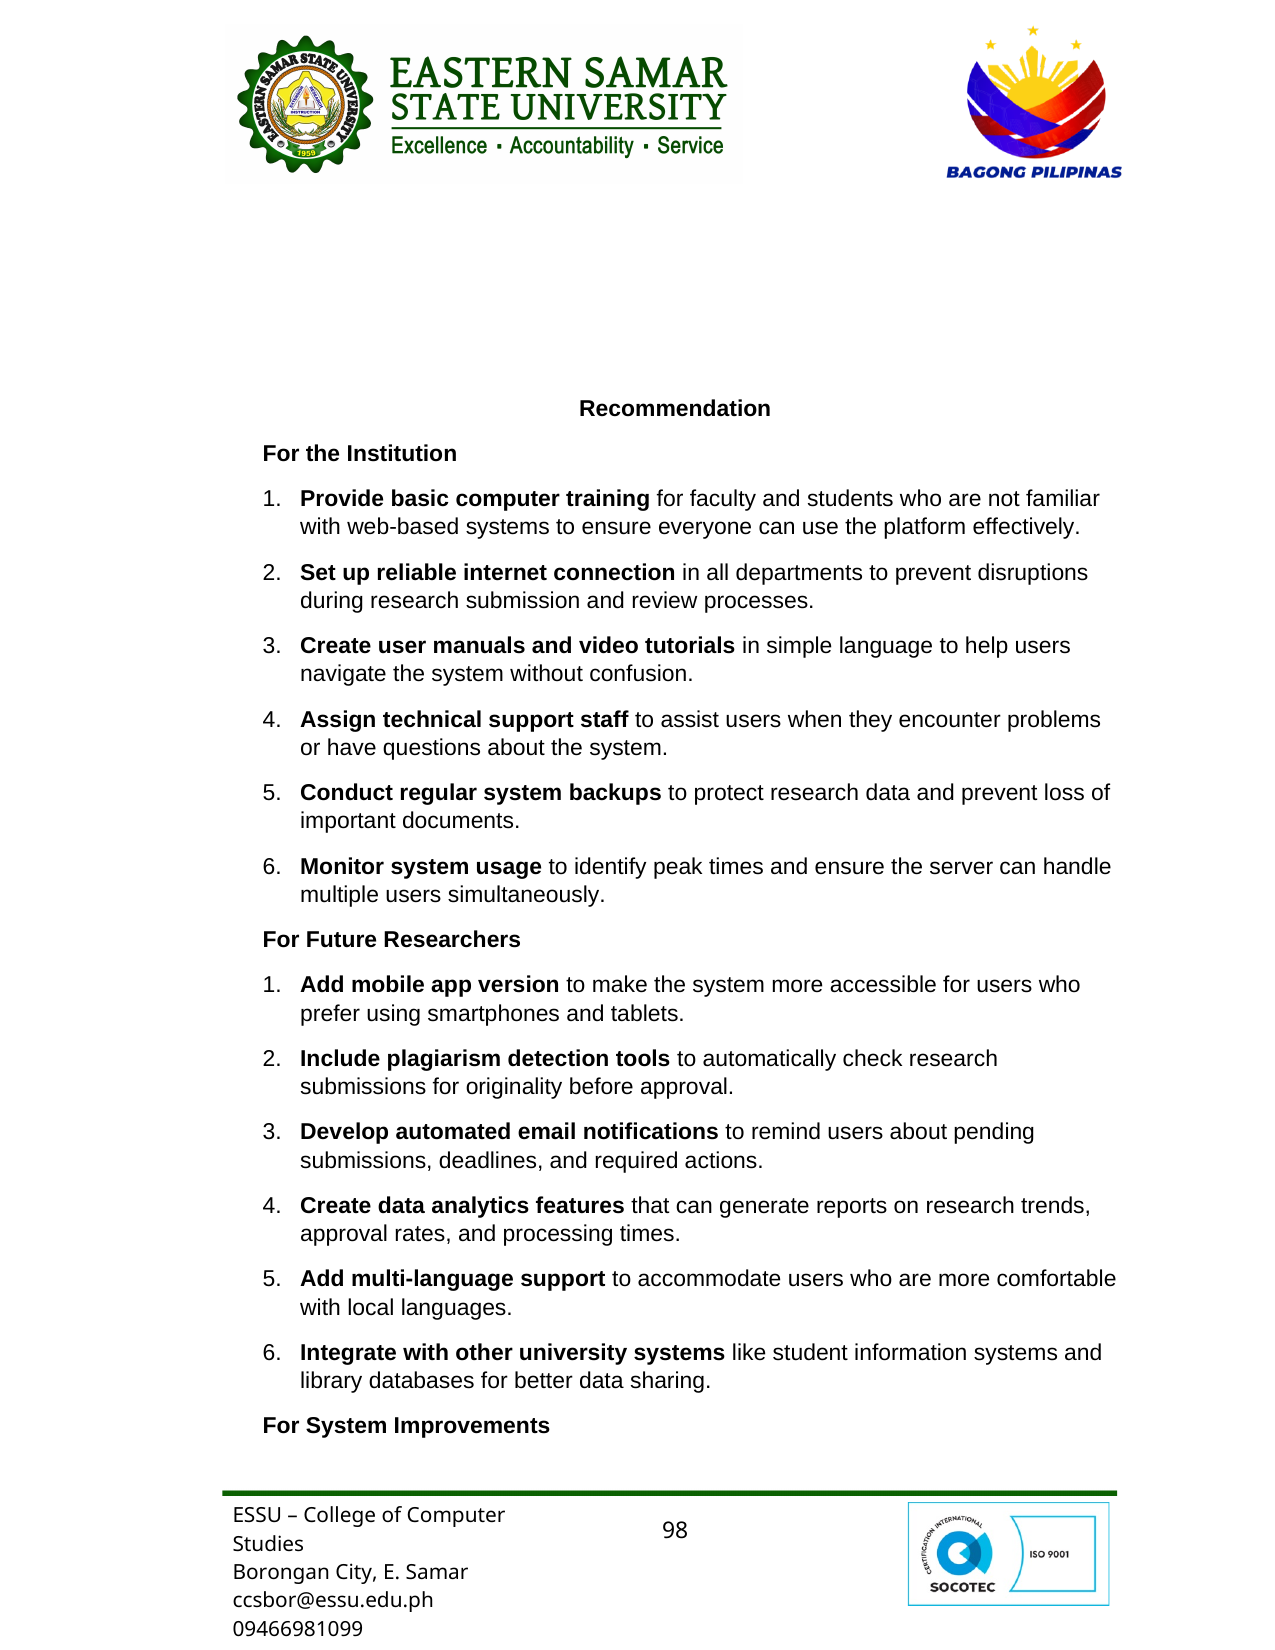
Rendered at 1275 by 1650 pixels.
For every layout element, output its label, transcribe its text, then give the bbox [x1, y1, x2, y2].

list Set up reliable internet connection in all departments to prevent disruptions during research submission and review processes. [262, 558, 1125, 613]
picture [941, 22, 1125, 182]
list Assign technical support staff to assist users when they encounter problems or have questions about the system. [262, 706, 1125, 760]
picture [907, 1502, 1110, 1604]
text Recommendation [225, 395, 1125, 421]
text For System Improvements [262, 1412, 1125, 1439]
text For the Institution [262, 440, 1125, 466]
picture [225, 24, 743, 184]
list Conduct regular system backups to protect research data and prevent loss of important documents. [262, 779, 1125, 834]
list Provide basic computer training for faculty and students who are not familiar with web-based systems to ensure everyone can use the platform effectively. [262, 485, 1125, 540]
list Include plagiarism detection tools to automatically check research submissions for originality before approval. [262, 1045, 1125, 1099]
list Add mobile app version to make the system more accessible for users who prefer using smartphones and tablets. [262, 971, 1125, 1026]
list Create data analytics features that can generate reports on research trends, approval rates, and processing times. [262, 1192, 1125, 1247]
list Add multi-language support to accommodate users who are more comfortable with local languages. [262, 1265, 1125, 1320]
picture [222, 1488, 1118, 1498]
list Create user manuals and video tutorials in simple language to help users navigate the system without confusion. [262, 632, 1125, 687]
text For Future Researchers [262, 926, 1125, 952]
list Monitor system usage to identify peak times and ensure the server can handle multiple users simultaneously. [262, 853, 1125, 907]
list Develop automated email notifications to remind users about pending submissions, deadlines, and required actions. [262, 1118, 1125, 1173]
list Integrate with other university systems like student information systems and library databases for better data sharing. [262, 1339, 1125, 1394]
